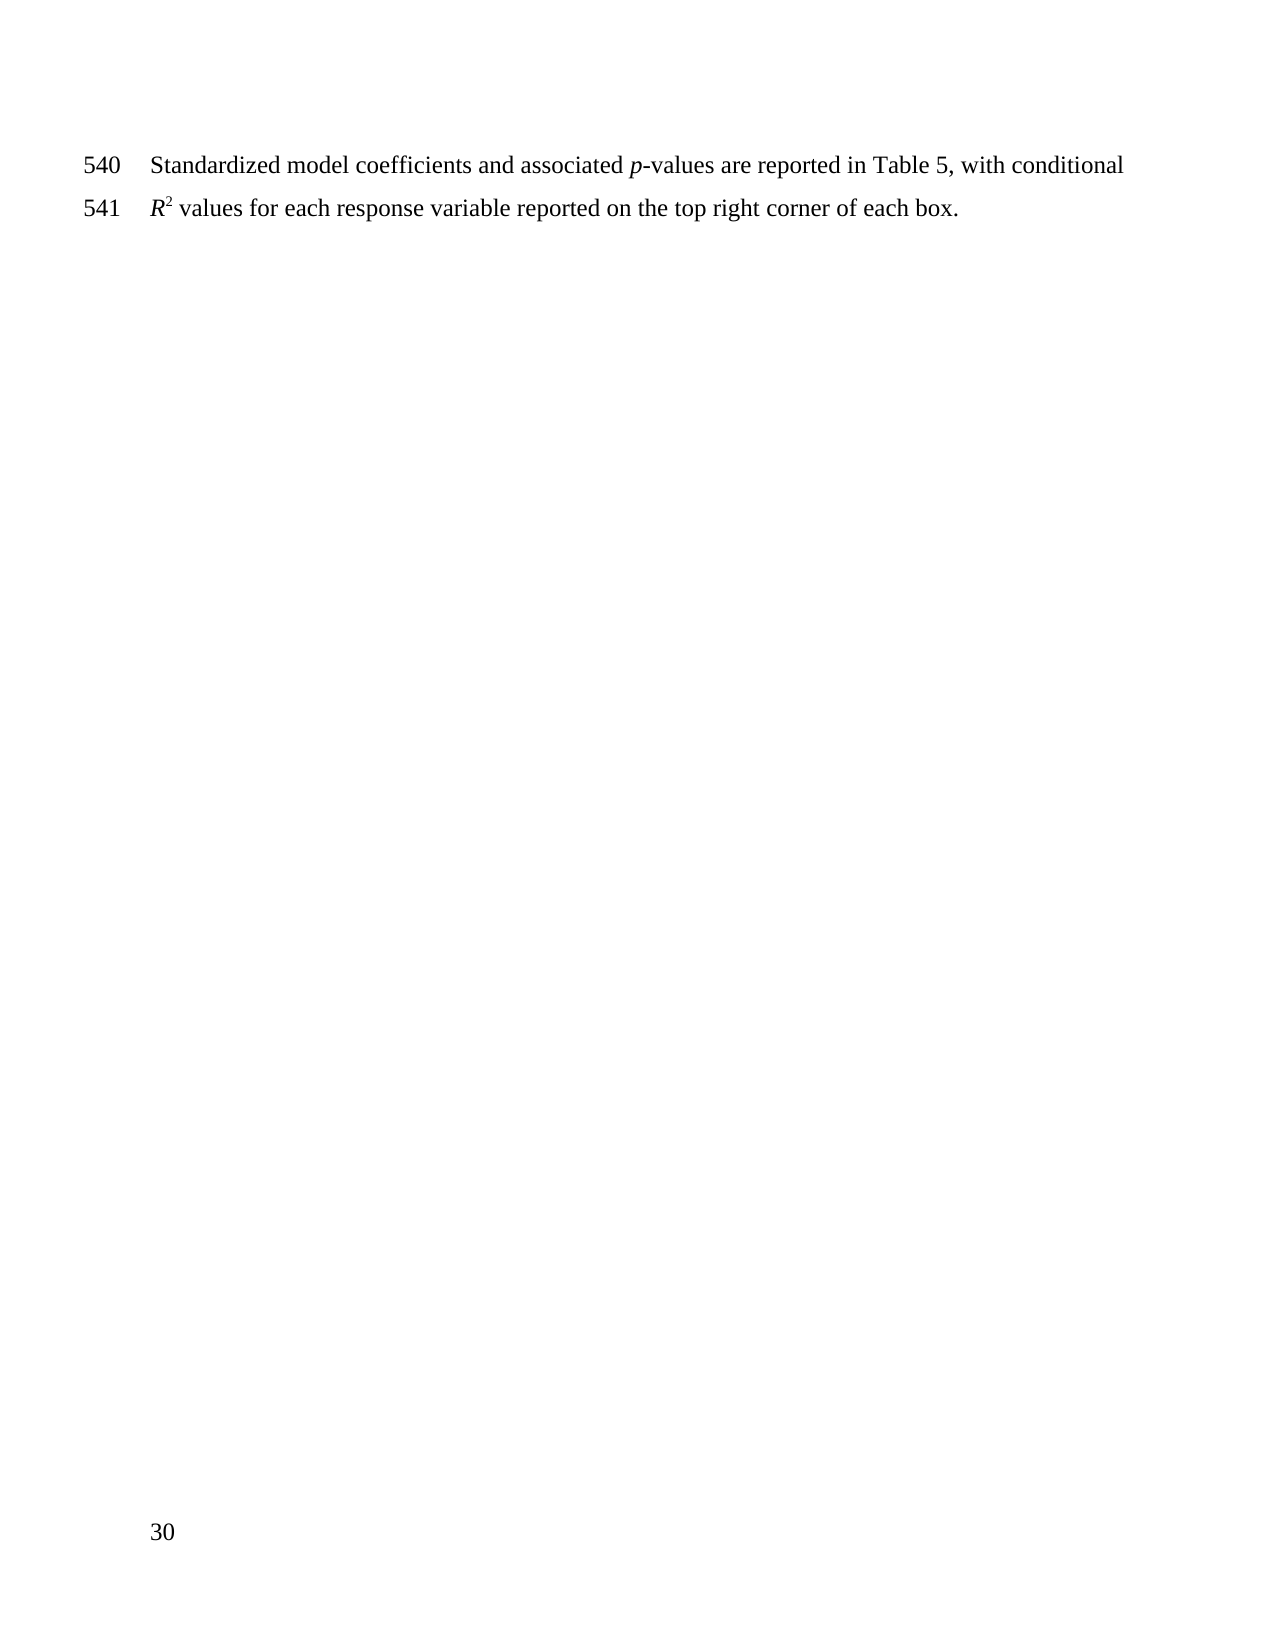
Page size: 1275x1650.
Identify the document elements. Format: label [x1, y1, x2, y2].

text [150, 150, 1125, 222]
